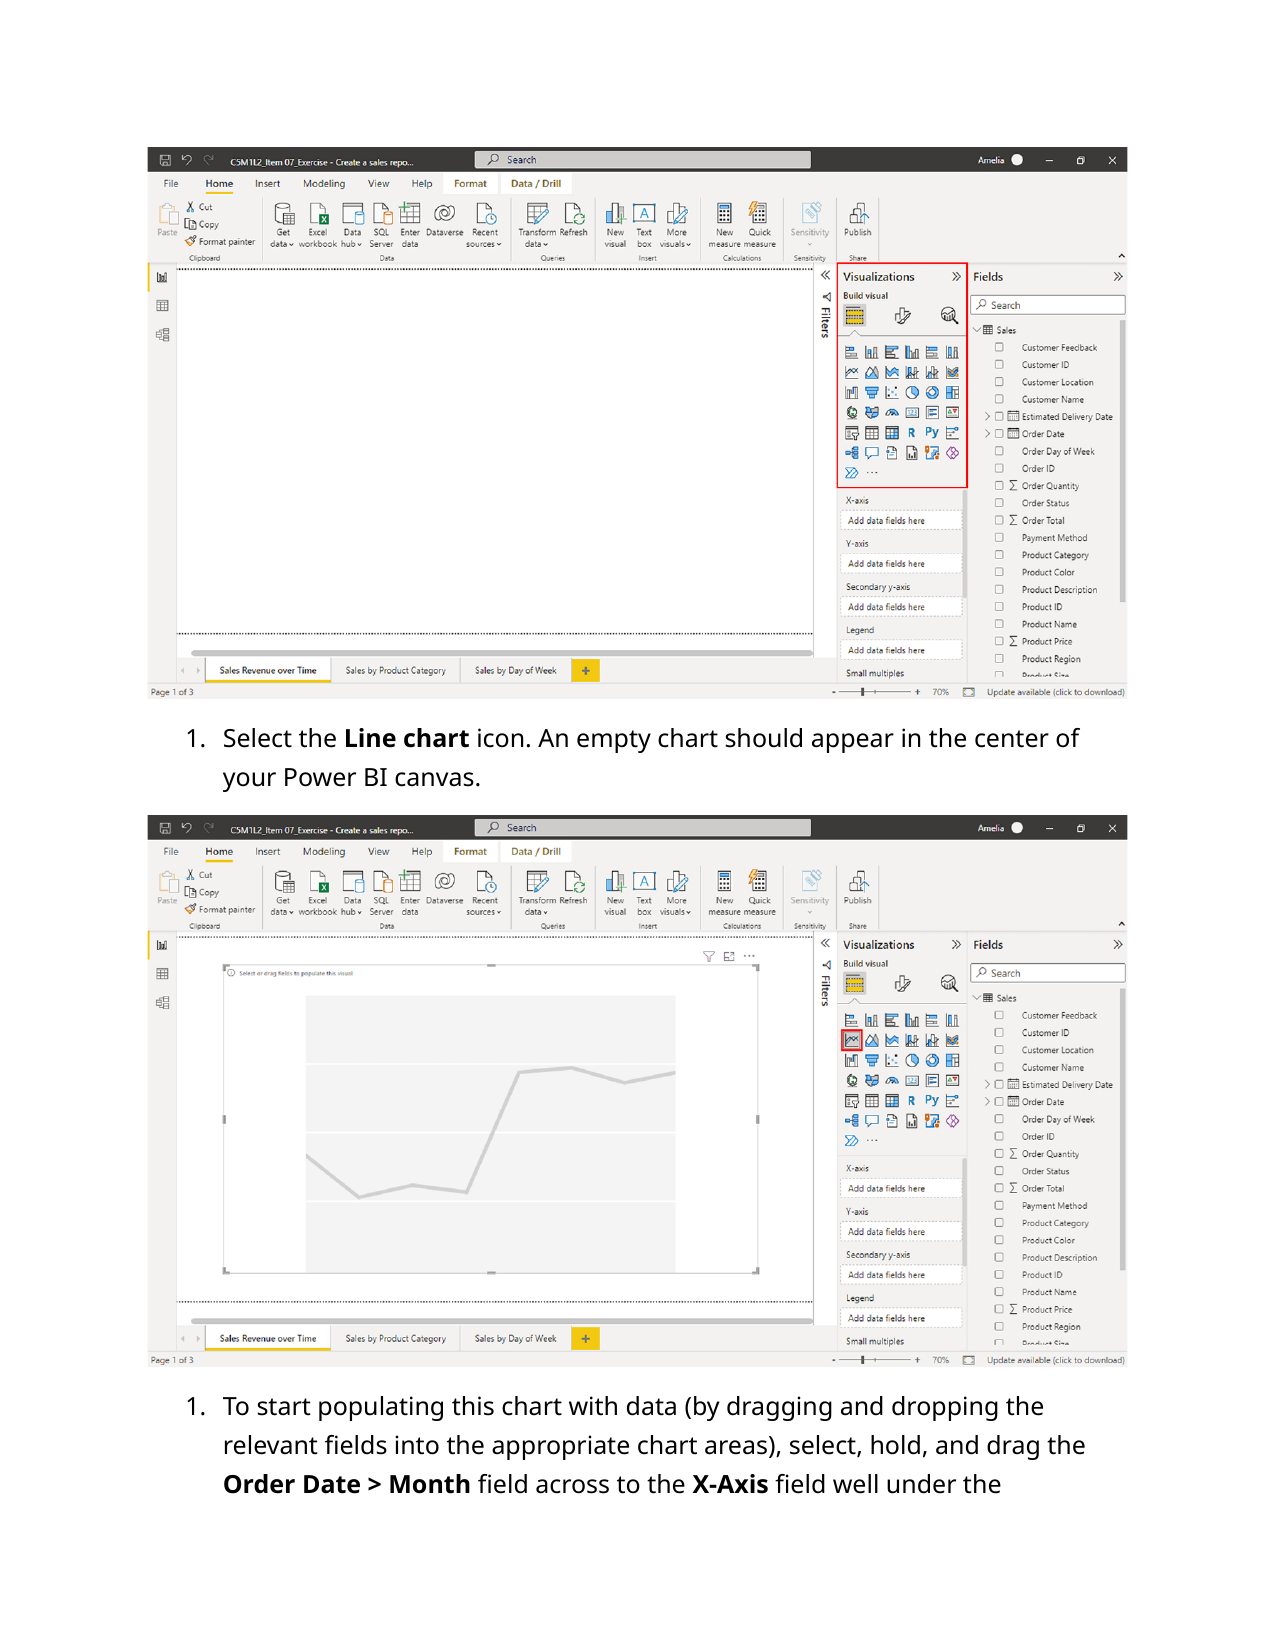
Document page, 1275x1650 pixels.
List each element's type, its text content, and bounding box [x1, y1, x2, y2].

list Select the Line chart icon. An empty chart should appear in the center of your Power BI canvas. [185, 720, 1127, 793]
picture [147, 147, 1128, 699]
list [185, 1388, 1127, 1501]
picture [147, 815, 1128, 1367]
